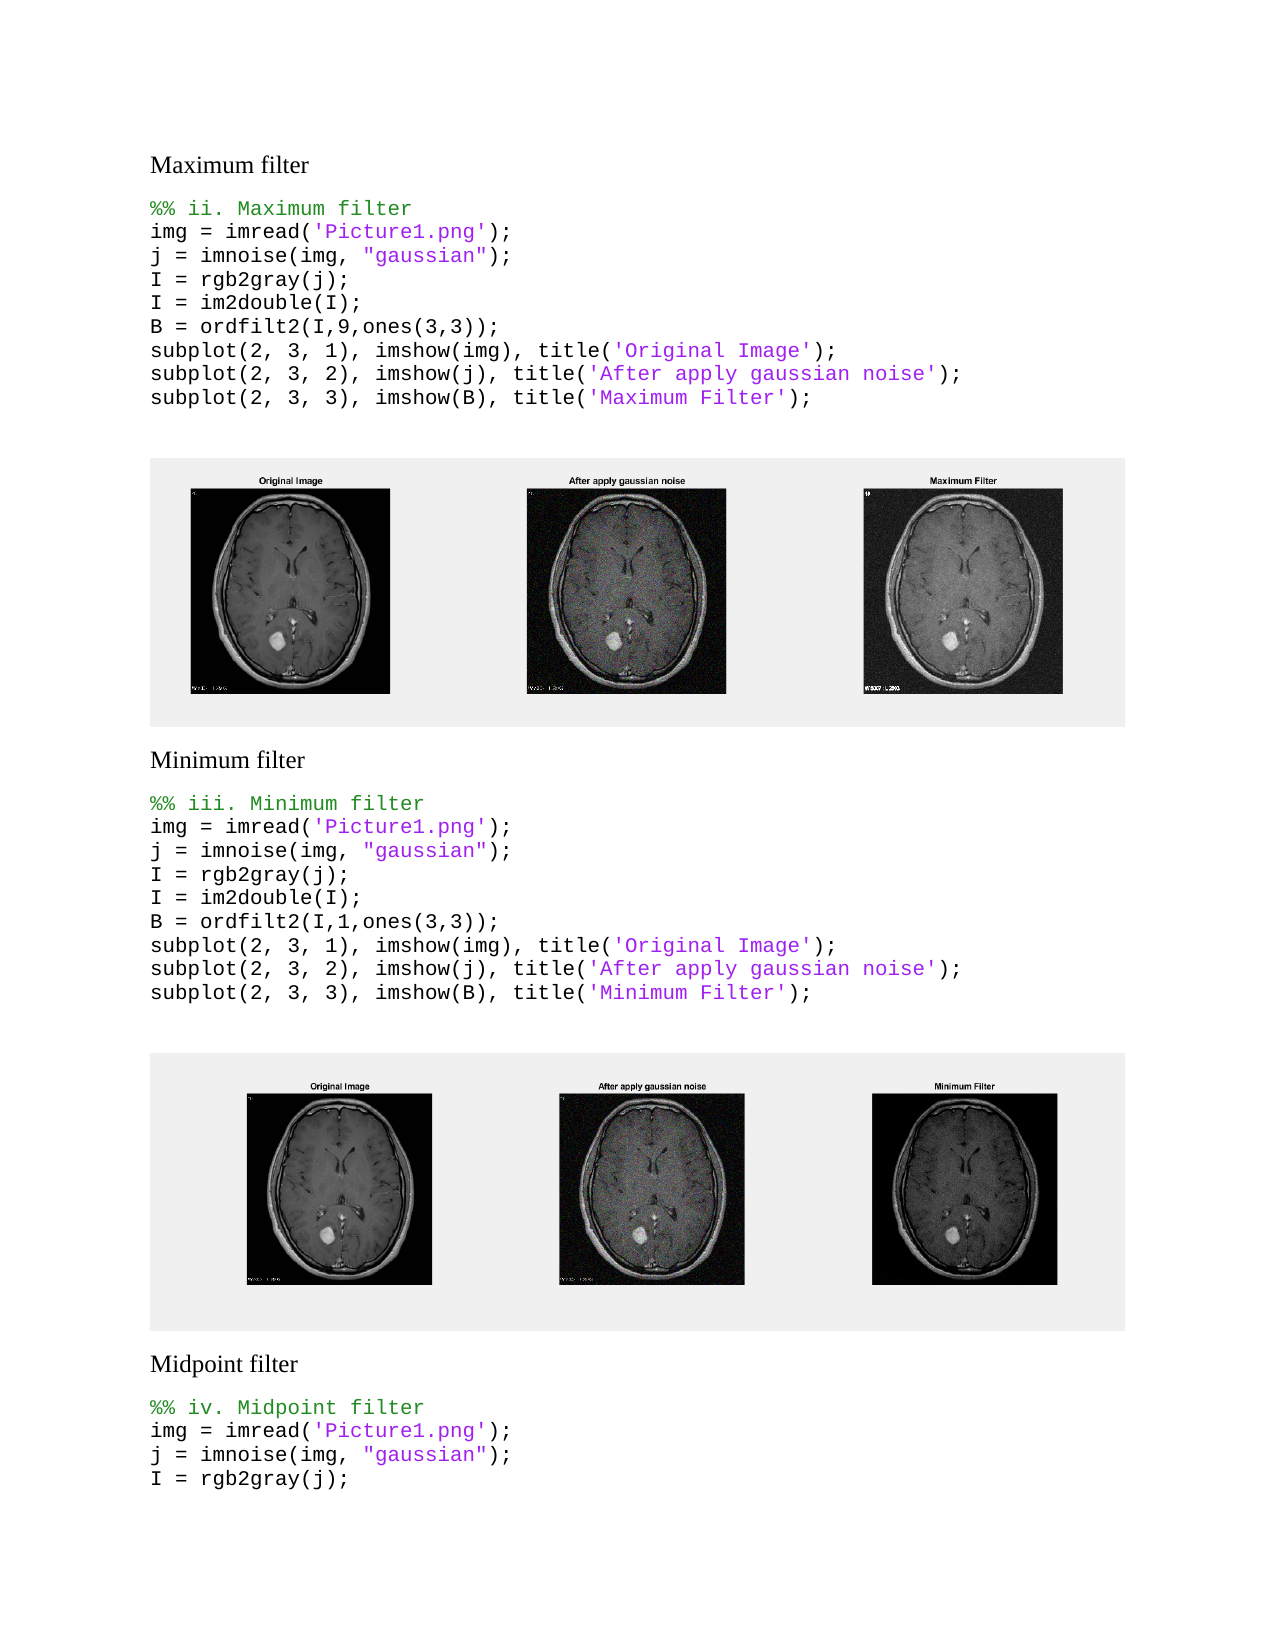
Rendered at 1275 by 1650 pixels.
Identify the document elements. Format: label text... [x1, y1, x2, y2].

text B = ordfilt2(I,1,ones(3,3)); [150, 911, 1125, 935]
text %% ii. Maximum filter [150, 198, 1125, 221]
picture [150, 458, 1125, 727]
picture [150, 1053, 1125, 1331]
text img = imread('Picture1.png'); [150, 221, 1125, 245]
text I = im2double(I); [150, 887, 1125, 911]
text %% iv. Midpoint filter [150, 1397, 1125, 1420]
text j = imnoise(img, "gaussian"); [150, 1444, 1125, 1468]
text I = rgb2gray(j); [150, 864, 1125, 887]
text subplot(2, 3, 1), imshow(img), title('Original Image'); [150, 935, 1125, 958]
text j = imnoise(img, "gaussian"); [150, 245, 1125, 269]
text I = rgb2gray(j); [150, 269, 1125, 292]
text subplot(2, 3, 1), imshow(img), title('Original Image'); [150, 339, 1125, 363]
text B = ordfilt2(I,9,ones(3,3)); [150, 316, 1125, 339]
text Midpoint filter [150, 1349, 1125, 1378]
text img = imread('Picture1.png'); [150, 1420, 1125, 1444]
text Minimum filter [150, 745, 1125, 774]
text subplot(2, 3, 3), imshow(B), title('Maximum Filter'); [150, 387, 1125, 411]
text %% iii. Minimum filter [150, 793, 1125, 816]
text j = imnoise(img, "gaussian"); [150, 840, 1125, 864]
text I = rgb2gray(j); [150, 1468, 1125, 1491]
text I = im2double(I); [150, 292, 1125, 316]
text subplot(2, 3, 2), imshow(j), title('After apply gaussian noise'); [150, 958, 1125, 982]
text subplot(2, 3, 3), imshow(B), title('Minimum Filter'); [150, 982, 1125, 1006]
text subplot(2, 3, 2), imshow(j), title('After apply gaussian noise'); [150, 363, 1125, 387]
text img = imread('Picture1.png'); [150, 816, 1125, 840]
text Maximum filter [150, 150, 1125, 179]
